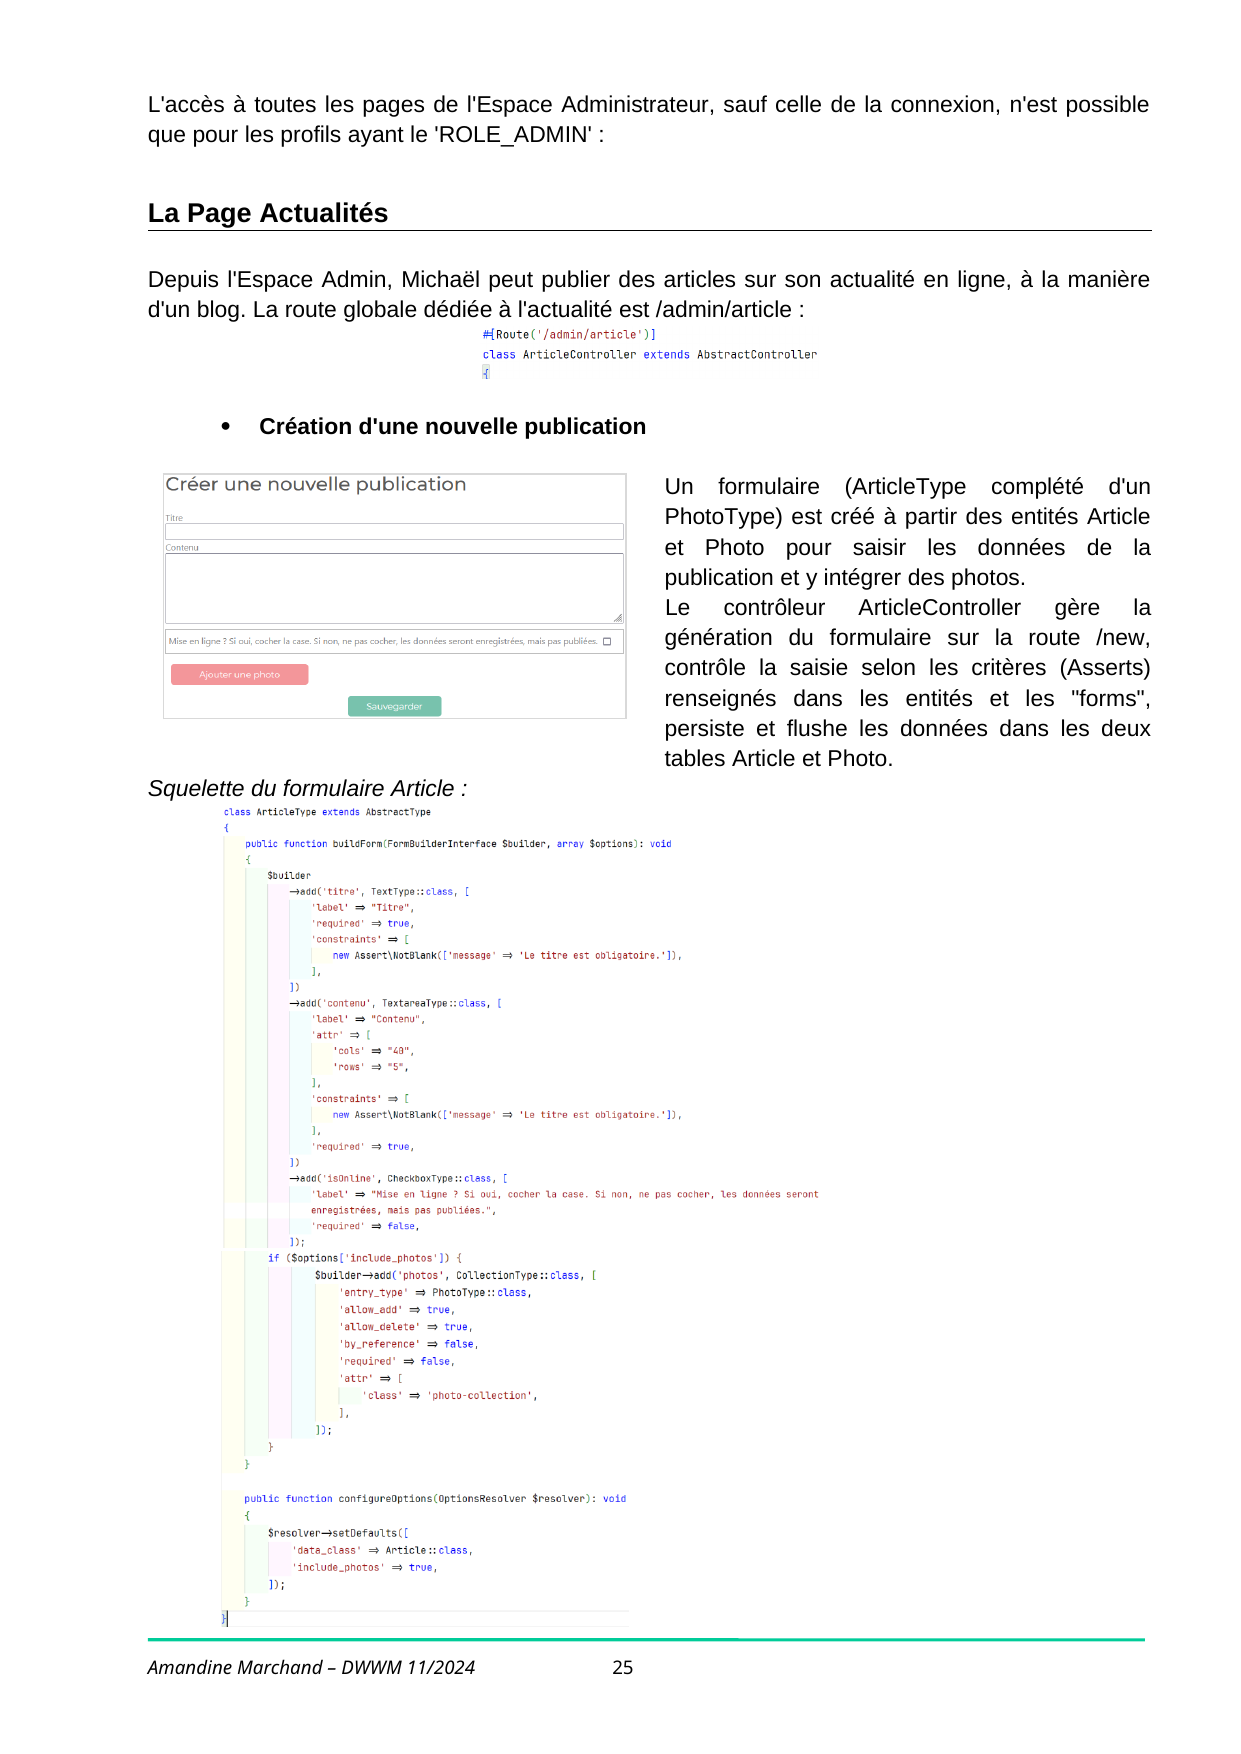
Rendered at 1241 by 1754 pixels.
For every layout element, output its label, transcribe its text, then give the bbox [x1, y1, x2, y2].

subtitle La Page Actualités [148, 197, 1152, 230]
picture [221, 805, 821, 1248]
text Un formulaire (ArticleType complété d'un PhotoType) est créé à partir des entités Article et Photo pour saisir les données de la publication et y intégrer des photos. [664, 473, 1152, 590]
picture [164, 475, 625, 718]
picture [480, 326, 819, 379]
text Depuis l'Espace Admin, Michaël peut publier des articles sur son actualité en ligne, à la manière d'un blog. La route globale dédiée à l'actualité est /admin/article : [148, 266, 1152, 323]
text Le contrôleur ArticleController gère la génération du formulaire sur la route /new, contrôle la saisie selon les critères (Asserts) renseignés dans les entités et les "forms", persiste et flushe les données dans les deux tables Article et Photo. [664, 594, 1152, 771]
text Squelette du formulaire Article : [148, 775, 1152, 802]
picture [221, 1251, 629, 1627]
text L'accès à toutes les pages de l'Espace Administrateur, sauf celle de la connexion, n'est possible que pour les profils ayant le 'ROLE_ADMIN' : [148, 89, 1152, 147]
subtitle Création d'une nouvelle publication [222, 413, 1152, 439]
